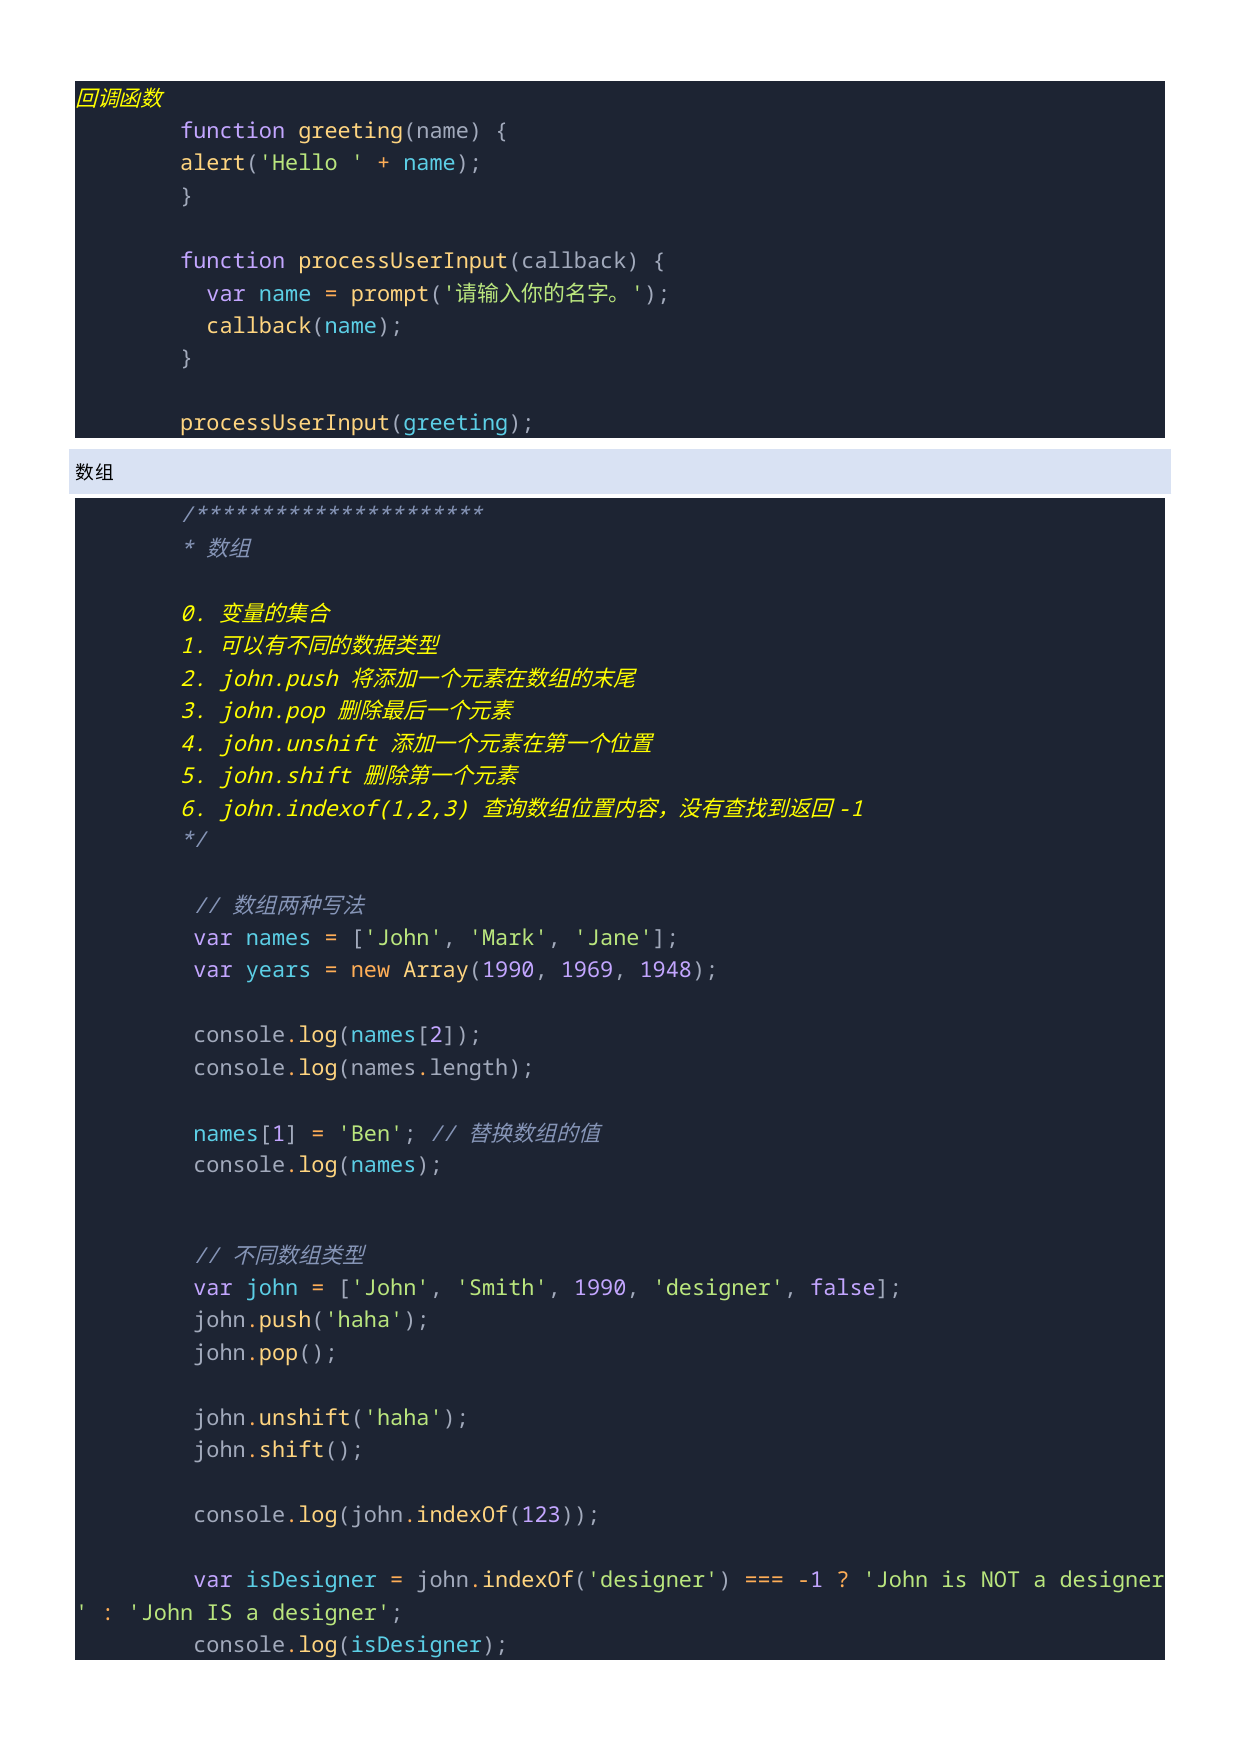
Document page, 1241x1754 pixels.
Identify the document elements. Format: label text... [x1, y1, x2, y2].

text 2. john.push 将添加一个元素在数组的末尾 [75, 660, 1165, 693]
text john.pop(); [75, 1335, 1165, 1368]
text 3. john.pop 删除最后一个元素 [75, 693, 1165, 725]
text var isDesigner = john.indexOf('designer') === -1 ? 'John is NOT a designer' : 'John IS a designer'; [75, 1563, 1165, 1628]
text 5. john.shift 删除第一个元素 [75, 758, 1165, 790]
text // 数组两种写法 [75, 888, 1165, 920]
text john.unshift('haha'); [75, 1400, 1165, 1433]
text var names = ['John', 'Mark', 'Jane']; [75, 920, 1165, 953]
text callback(name); [75, 308, 1165, 341]
text 6. john.indexof(1,2,3) 查询数组位置内容，没有查找到返回 -1 [75, 790, 1165, 823]
text var name = prompt('请输入你的名字。'); [75, 276, 1165, 308]
text console.log(names.length); [75, 1050, 1165, 1083]
text 4. john.unshift 添加一个元素在第一个位置 [75, 725, 1165, 758]
text function greeting(name) { [75, 113, 1165, 146]
text */ [75, 823, 1165, 855]
text var john = ['John', 'Smith', 1990, 'designer', false]; [75, 1270, 1165, 1303]
text } [75, 341, 1165, 373]
text 0. 变量的集合 [75, 595, 1165, 628]
text console.log(names); [75, 1148, 1165, 1180]
text var years = new Array(1990, 1969, 1948); [75, 953, 1165, 985]
text console.log(isDesigner); [75, 1628, 1165, 1660]
text 回调函数 [75, 81, 1165, 113]
text alert('Hello ' + name); [75, 146, 1165, 178]
text * 数组 [75, 530, 1165, 563]
text john.push('haha'); [75, 1303, 1165, 1335]
text 1. 可以有不同的数据类型 [75, 628, 1165, 660]
text console.log(names[2]); [75, 1018, 1165, 1050]
text function processUserInput(callback) { [75, 243, 1165, 276]
text john.shift(); [75, 1433, 1165, 1465]
text /********************** [75, 498, 1165, 530]
subtitle 数组 [75, 455, 1165, 487]
text } [75, 178, 1165, 211]
text // 不同数组类型 [75, 1238, 1165, 1270]
text names[1] = 'Ben'; // 替换数组的值 [75, 1115, 1165, 1148]
text processUserInput(greeting); [75, 406, 1165, 438]
text console.log(john.indexOf(123)); [75, 1498, 1165, 1530]
